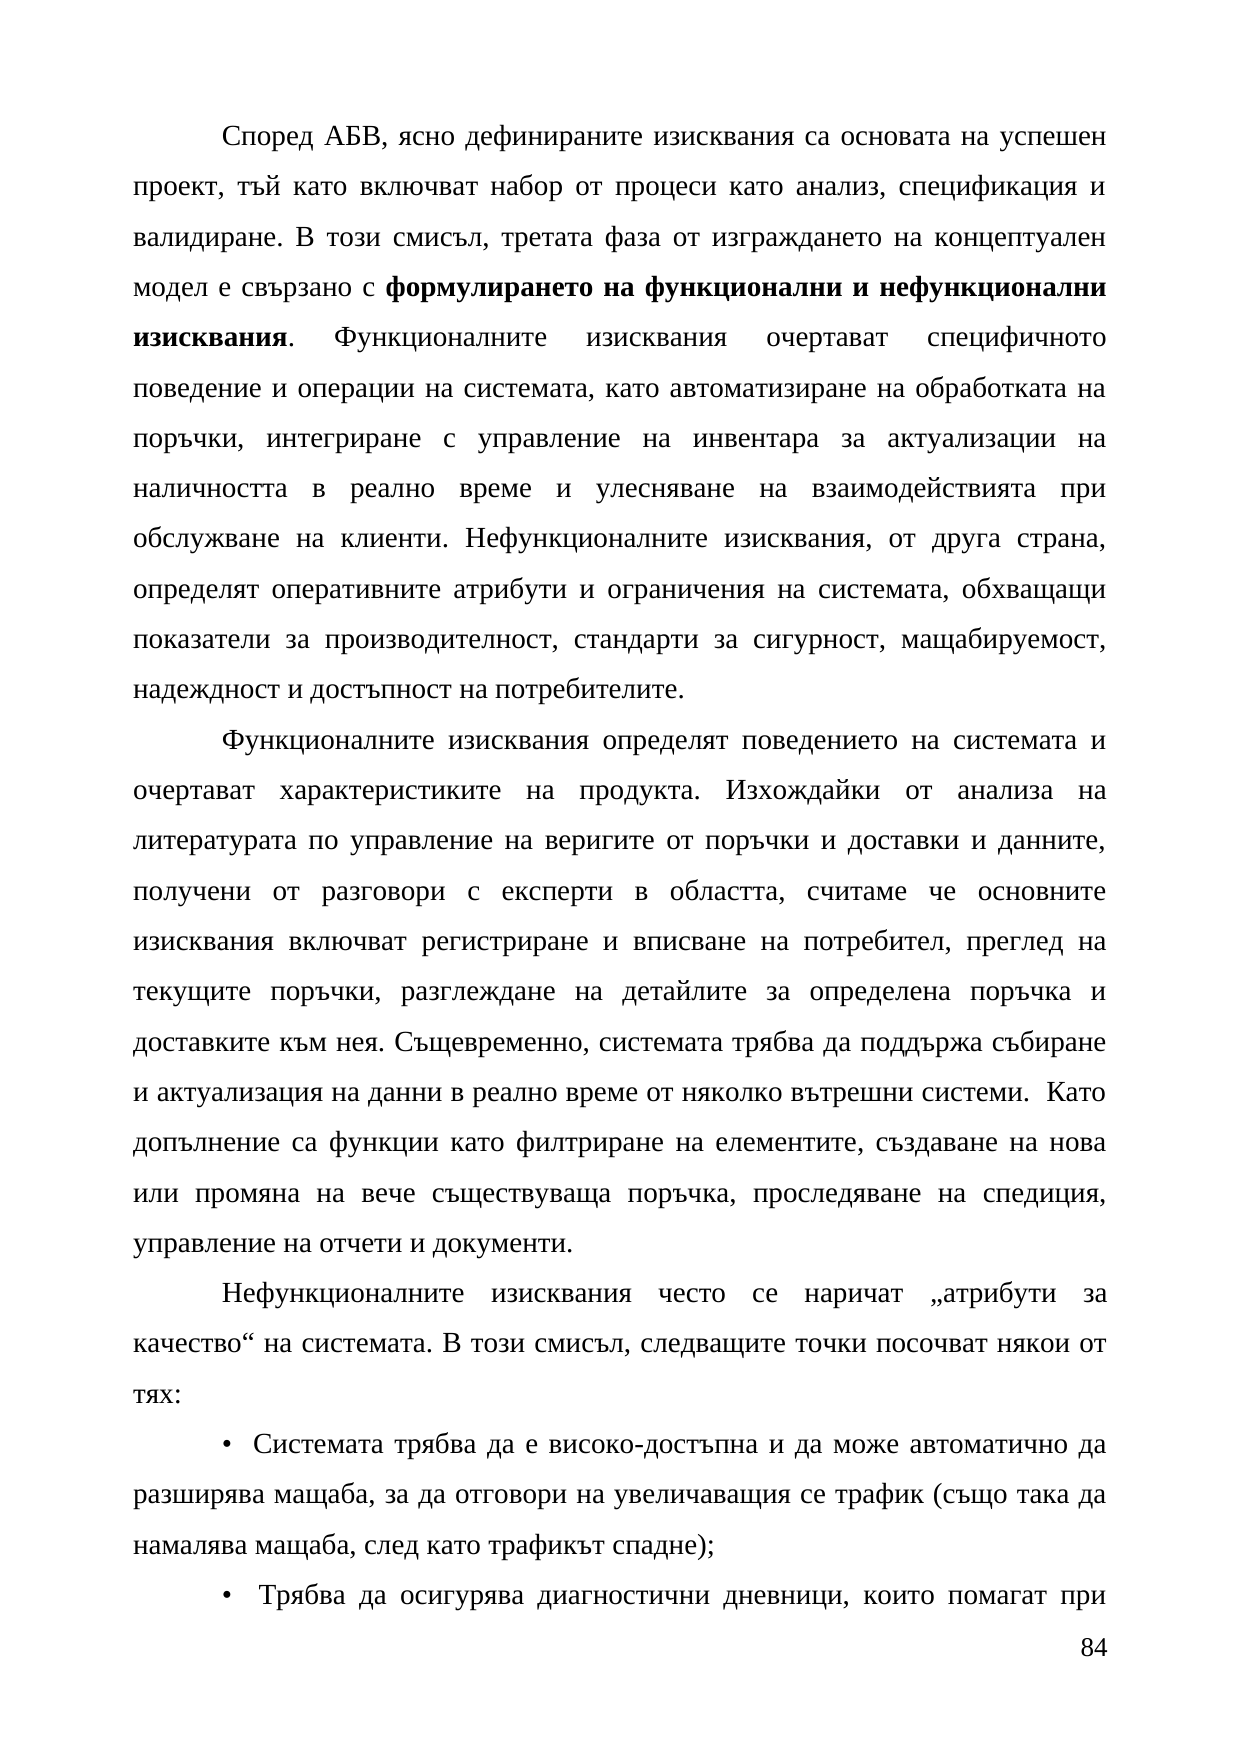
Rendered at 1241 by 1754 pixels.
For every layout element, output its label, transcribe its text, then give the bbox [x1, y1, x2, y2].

text Нефункционалните изисквания често се наричат ​​„атрибути за качество“ на системата. В този смисъл, следващите точки посочват някои от тях: [133, 1275, 1107, 1409]
text • Системата трябва да е високо-достъпна и да може автоматично да разширява мащаба, за да отговори на увеличаващия се трафик (също така да намалява мащаба, след като трафикът спадне); [133, 1426, 1107, 1560]
text Функционалните изисквания определят поведението на системата и очертават характеристиките на продукта. Изхождайки от анализа на литературата по управление на веригите от поръчки и доставки и данните, получени от разговори с експерти в областта, считаме че основните изисквания включват регистриране и вписване на потребител, преглед на текущите поръчки, разглеждане на детайлите за определена поръчка и доставките към нея. Същевременно, системата трябва да поддържа събиране и актуализация на данни в реално време от няколко вътрешни системи. Като допълнение са функции като филтриране на елементите, създаване на нова или промяна на вече съществуваща поръчка, проследяване на спедиция, управление на отчети и документи. [133, 722, 1107, 1258]
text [133, 1577, 1107, 1611]
text Според АБВ, ясно дефинираните изисквания са основата на успешен проект, тъй като включват набор от процеси като анализ, спецификация и валидиране. В този смисъл, третата фаза от изграждането на концептуален модел е свързано с формулирането на функционални и нефункционални изисквания. Функционалните изисквания очертават специфичното поведение и операции на системата, като автоматизиране на обработката на поръчки, интегриране с управление на инвентара за актуализации на наличността в реално време и улесняване на взаимодействията при обслужване на клиенти. Нефункционалните изисквания, от друга страна, определят оперативните атрибути и ограничения на системата, обхващащи показатели за производителност, стандарти за сигурност, мащабируемост, надеждност и достъпност на потребителите. [133, 118, 1107, 705]
